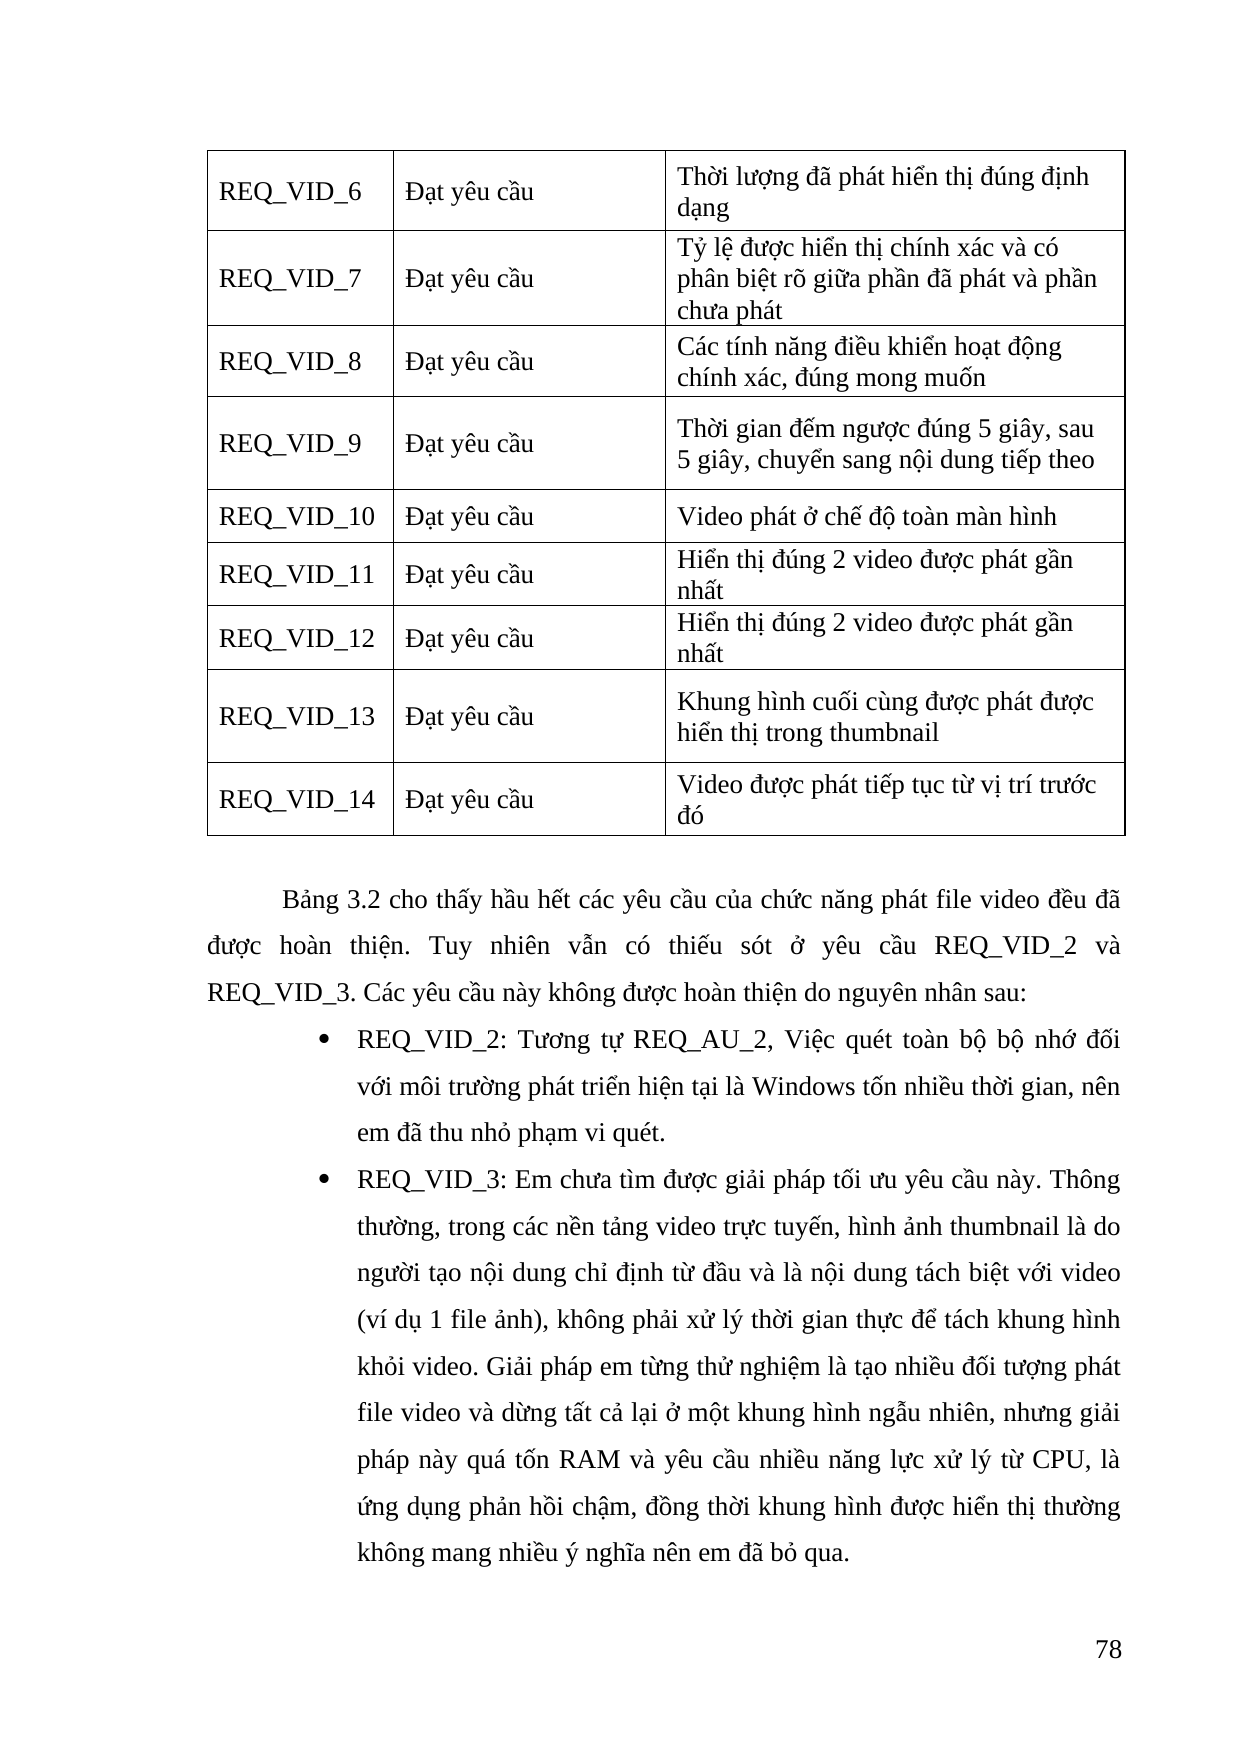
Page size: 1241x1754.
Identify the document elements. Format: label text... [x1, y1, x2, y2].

table_cell Thời lượng đã phát hiển thị đúng định dạng [666, 151, 1124, 230]
table_cell Đạt yêu cầu [394, 490, 665, 542]
table_cell REQ_VID_11 [208, 543, 393, 605]
table_cell Hiển thị đúng 2 video được phát gần nhất [666, 543, 1124, 605]
table_cell REQ_VID_14 [208, 763, 393, 835]
table_cell REQ_VID_10 [208, 490, 393, 542]
table_cell Đạt yêu cầu [394, 543, 665, 605]
table_cell REQ_VID_7 [208, 231, 393, 325]
table_cell Thời gian đếm ngược đúng 5 giây, sau 5 giây, chuyển sang nội dung tiếp theo [666, 397, 1124, 489]
table_cell REQ_VID_9 [208, 397, 393, 489]
table_cell Đạt yêu cầu [394, 151, 665, 230]
table_cell REQ_VID_13 [208, 670, 393, 762]
table_cell REQ_VID_12 [208, 606, 393, 669]
table_cell Các tính năng điều khiển hoạt động chính xác, đúng mong muốn [666, 326, 1124, 396]
table_cell Đạt yêu cầu [394, 670, 665, 762]
table_cell Đạt yêu cầu [394, 231, 665, 325]
table_cell Đạt yêu cầu [394, 606, 665, 669]
text Bảng 3.2 cho thấy hầu hết các yêu cầu của chức năng phát file video đều đã được hoàn thiện. Tuy nhiên vẫn có thiếu sót ở yêu cầu REQ_VID_2 và REQ_VID_3. Các yêu cầu này không được hoàn thiện do nguyên nhân sau: [207, 883, 1122, 1007]
table_cell Hiển thị đúng 2 video được phát gần nhất [666, 606, 1124, 669]
table_cell Đạt yêu cầu [394, 763, 665, 835]
table_cell Tỷ lệ được hiển thị chính xác và có phân biệt rõ giữa phần đã phát và phần chưa phát [666, 231, 1124, 325]
list REQ_VID_2: Tương tự REQ_AU_2, Việc quét toàn bộ bộ nhớ đối với môi trường phát triển hiện tại là Windows tốn nhiều thời gian, nên em đã thu nhỏ phạm vi quét. [319, 1023, 1122, 1147]
table_cell Video phát ở chế độ toàn màn hình [666, 490, 1124, 542]
list REQ_VID_3: Em chưa tìm được giải pháp tối ưu yêu cầu này. Thông thường, trong các nền tảng video trực tuyến, hình ảnh thumbnail là do người tạo nội dung chỉ định từ đầu và là nội dung tách biệt với video (ví dụ 1 file ảnh), không phải xử lý thời gian thực để tách khung hình khỏi video. Giải pháp em từng thử nghiệm là tạo nhiều đối tượng phát file video và dừng tất cả lại ở một khung hình ngẫu nhiên, nhưng giải pháp này quá tốn RAM và yêu cầu nhiều năng lực xử lý từ CPU, là ứng dụng phản hồi chậm, đồng thời khung hình được hiển thị thường không mang nhiều ý nghĩa nên em đã bỏ qua. [319, 1163, 1122, 1567]
table_cell Đạt yêu cầu [394, 326, 665, 396]
table_cell Khung hình cuối cùng được phát được hiển thị trong thumbnail [666, 670, 1124, 762]
table_cell REQ_VID_6 [208, 151, 393, 230]
table_cell Đạt yêu cầu [394, 397, 665, 489]
table_cell Video được phát tiếp tục từ vị trí trước đó [666, 763, 1124, 835]
table_cell REQ_VID_8 [208, 326, 393, 396]
